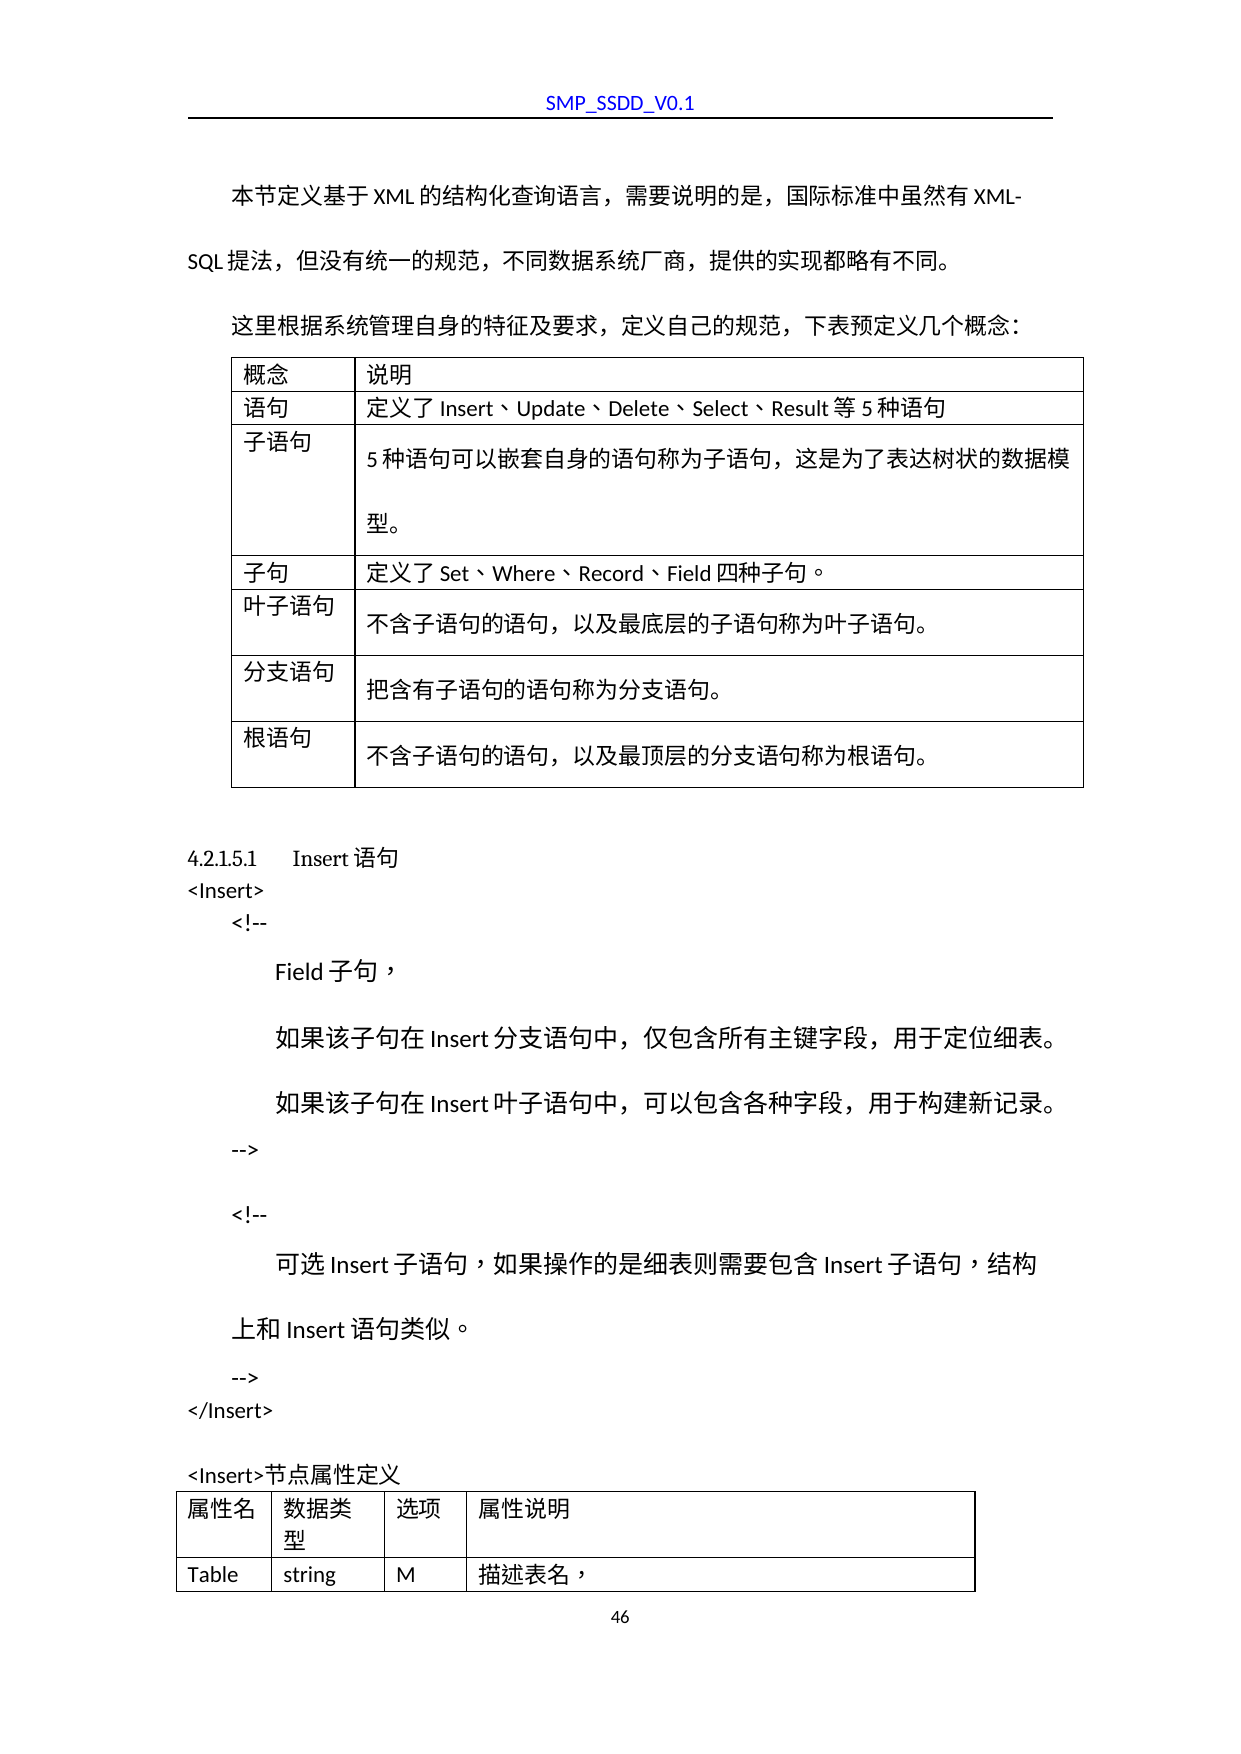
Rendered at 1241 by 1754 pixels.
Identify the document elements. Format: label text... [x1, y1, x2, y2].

table_cell 分支语句 [232, 656, 354, 721]
subtitle Insert语句 [187, 841, 1053, 874]
table_header 属性名 [177, 1492, 271, 1557]
table_cell 子句 [232, 556, 354, 589]
text </Insert> [187, 1394, 1053, 1426]
table_cell 子语句 [232, 425, 354, 555]
text --> [187, 1134, 1053, 1166]
table_cell Table [177, 1558, 271, 1591]
text 本节定义基于XML的结构化查询语言，需要说明的是，国际标准中虽然有XML-SQL提法，但没有统一的规范，不同数据系统厂商，提供的实现都略有不同。 [187, 162, 1053, 292]
table_cell 把含有子语句的语句称为分支语句。 [356, 656, 1083, 721]
text 可选Insert子语句，如果操作的是细表则需要包含Insert子语句，结构上和Insert语句类似。 [231, 1231, 1053, 1361]
table_cell 描述表名， [467, 1558, 974, 1591]
table_header 概念 [232, 358, 354, 391]
table_cell 不含子语句的语句，以及最顶层的分支语句称为根语句。 [356, 722, 1083, 787]
table_header 数据类型 [272, 1492, 384, 1557]
table_cell 语句 [232, 392, 354, 424]
text <!-- [187, 906, 1053, 939]
text 这里根据系统管理自身的特征及要求，定义自己的规范，下表预定义几个概念： [187, 292, 1053, 357]
table_cell M [385, 1558, 466, 1591]
table_cell string [272, 1558, 384, 1591]
table_header 说明 [356, 358, 1083, 391]
text --> [187, 1361, 1053, 1394]
table_header 选项 [385, 1492, 466, 1557]
table_cell 5种语句可以嵌套自身的语句称为子语句，这是为了表达树状的数据模型。 [356, 425, 1083, 555]
text <Insert> [187, 874, 1053, 906]
text 如果该子句在Insert叶子语句中，可以包含各种字段，用于构建新记录。 [231, 1069, 1053, 1134]
table_cell 定义了Set、Where、Record、Field四种子句。 [356, 556, 1083, 589]
text 如果该子句在Insert分支语句中，仅包含所有主键字段，用于定位细表。 [231, 1004, 1053, 1069]
text Field子句， [231, 939, 1053, 1004]
text <!-- [187, 1199, 1053, 1231]
table_cell 不含子语句的语句，以及最底层的子语句称为叶子语句。 [356, 590, 1083, 655]
table_header 属性说明 [467, 1492, 974, 1557]
text <Insert>节点属性定义 [187, 1459, 1053, 1491]
table_cell 叶子语句 [232, 590, 354, 655]
table_cell 定义了Insert、Update、Delete、Select、Result等5种语句 [356, 392, 1083, 424]
table_cell 根语句 [232, 722, 354, 787]
